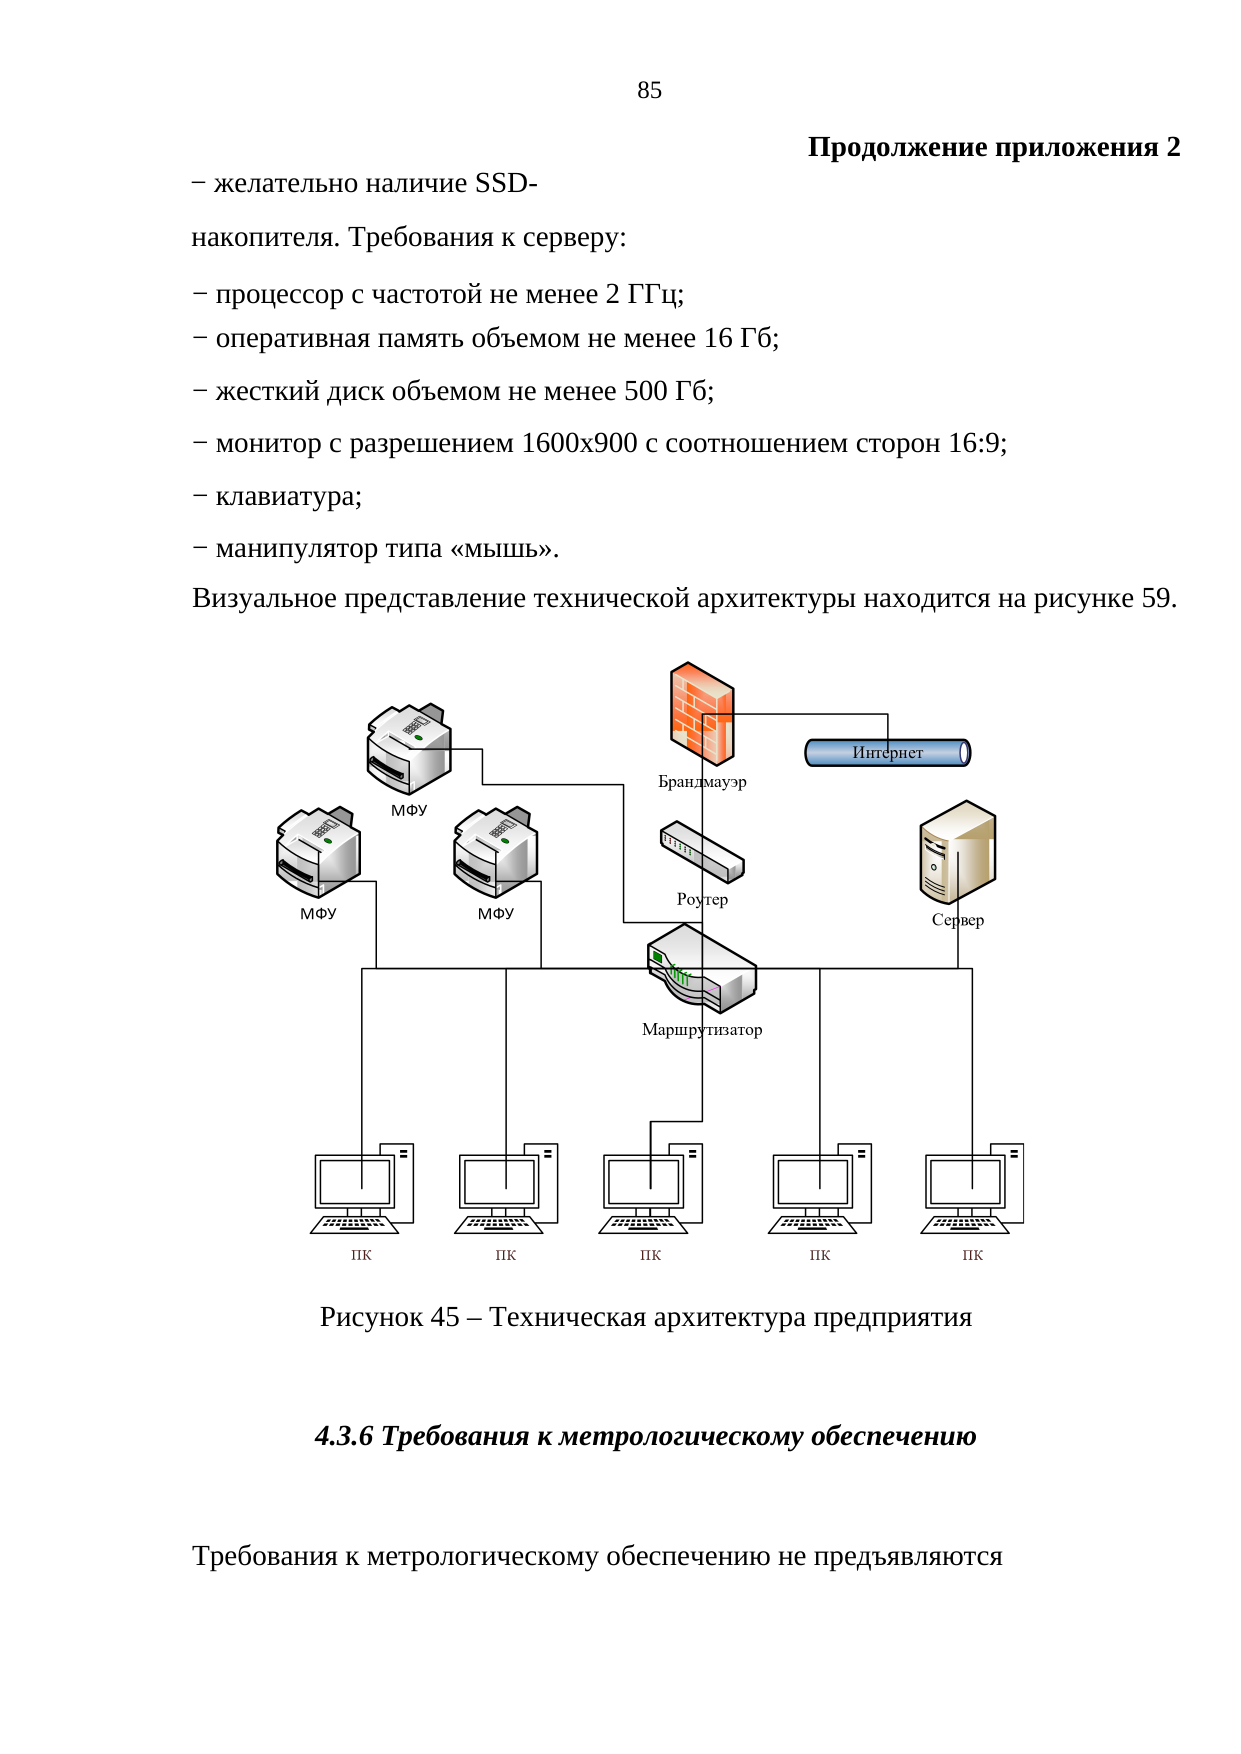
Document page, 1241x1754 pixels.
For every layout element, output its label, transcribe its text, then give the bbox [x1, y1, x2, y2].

text − оперативная память объемом не менее 16 Гб; [192, 321, 1182, 354]
text − процессор с частотой не менее 2 ГГц; [192, 276, 1182, 310]
text Рисунок 45 – Техническая архитектура предприятия [133, 1299, 1159, 1333]
text − клавиатура; [192, 478, 1182, 511]
text − монитор с разрешением 1600х900 с соотношением сторон 16:9; [192, 426, 1182, 459]
text − манипулятор типа «мышь». [192, 530, 1182, 564]
text − желательно наличие SSD-накопителя. Требования к серверу: [190, 165, 683, 252]
text − жесткий диск объемом не менее 500 Гб; [192, 373, 1182, 407]
picture [275, 660, 1025, 1260]
text Требования к метрологическому обеспечению не предъявляются [192, 1538, 1182, 1572]
text Визуальное представление технической архитектуры находится на рисунке 59. [192, 580, 1182, 614]
subtitle 4.3.6 Требования к метрологическому обеспечению [120, 1418, 1172, 1452]
